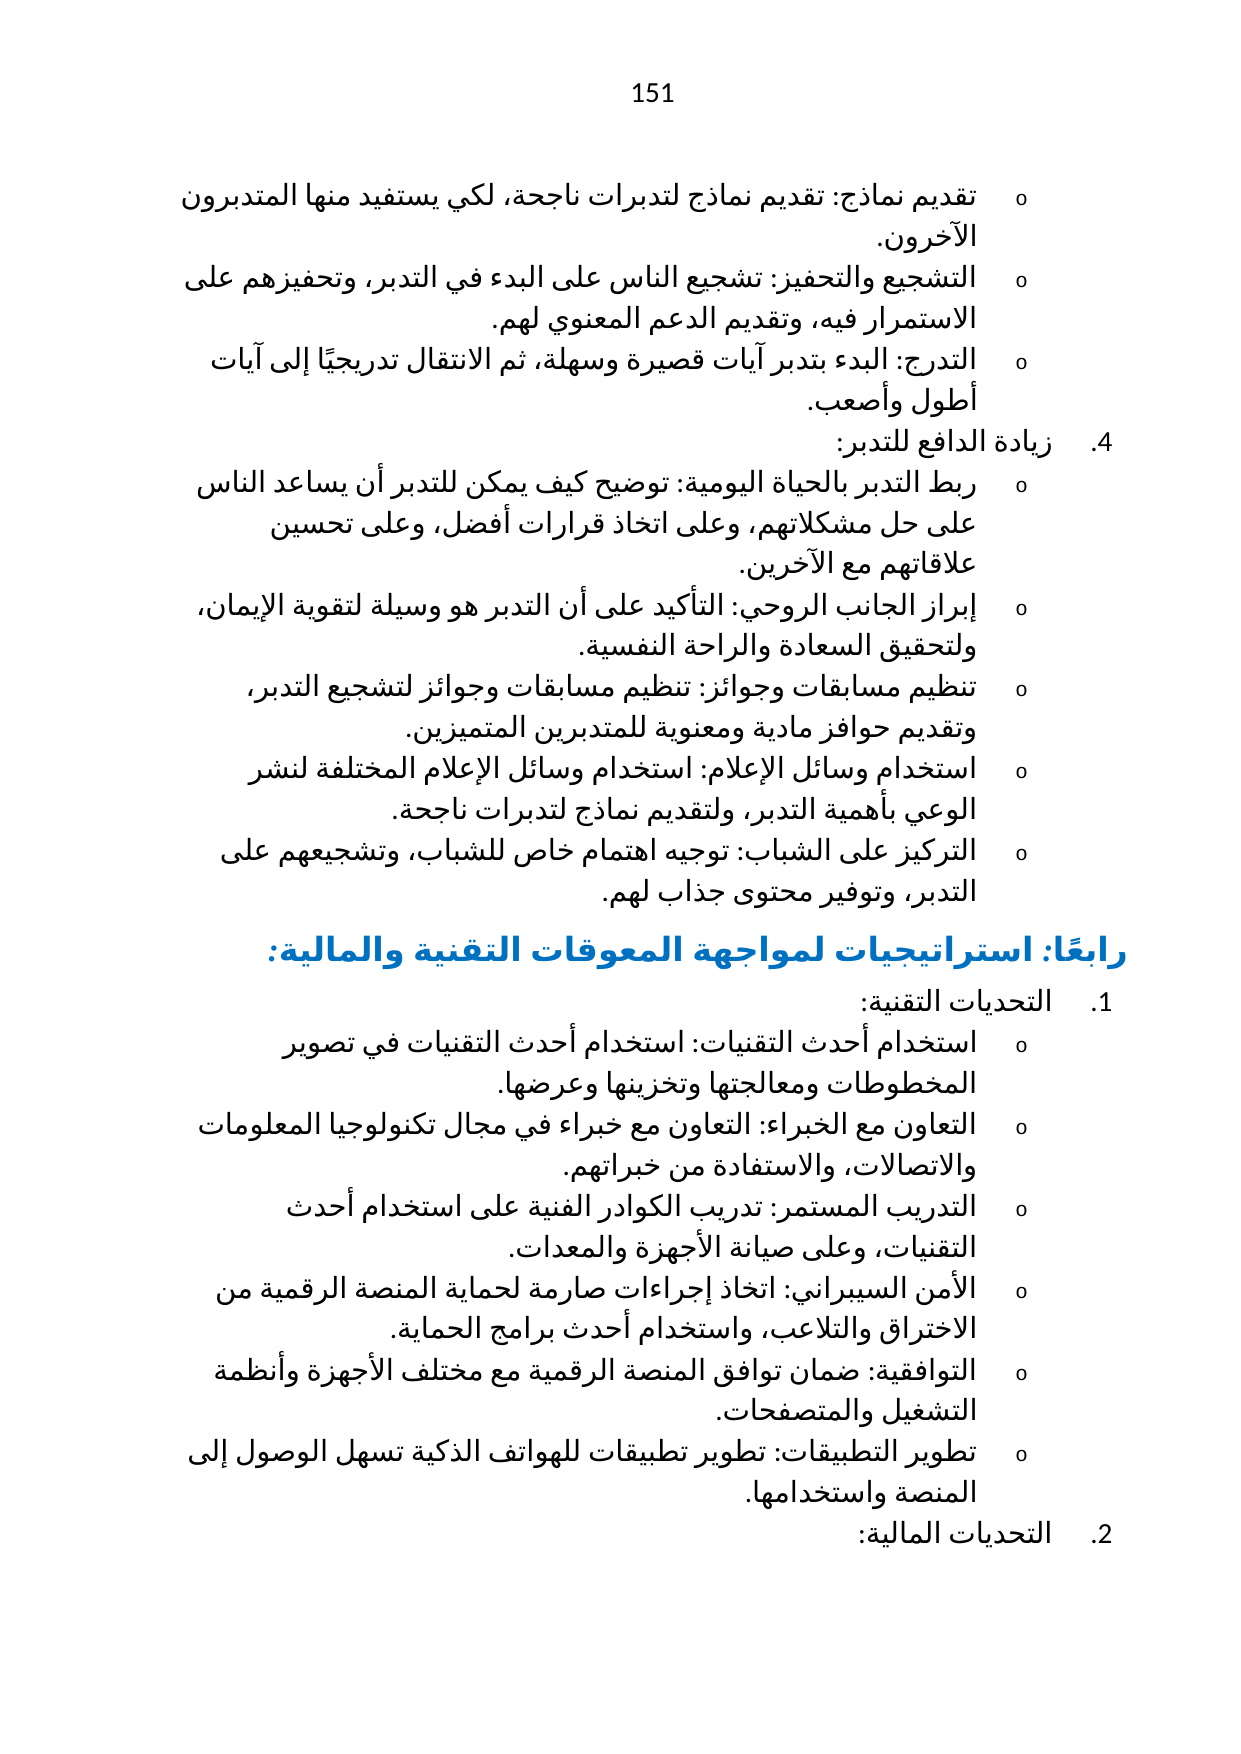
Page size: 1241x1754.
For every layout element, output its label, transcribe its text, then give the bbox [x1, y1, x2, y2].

list التشجيع والتحفيز: تشجيع الناس على البدء في التدبر، وتحفيزهم على الاستمرار فيه، وتقديم الدعم المعنوي لهم. [177, 259, 1015, 336]
list تنظيم مسابقات وجوائز: تنظيم مسابقات وجوائز لتشجيع التدبر، وتقديم حوافز مادية ومعنوية للمتدبرين المتميزين. [177, 668, 1015, 745]
list زيادة الدافع للتدبر: [177, 423, 1090, 458]
list استخدام أحدث التقنيات: استخدام أحدث التقنيات في تصوير المخطوطات ومعالجتها وتخزينها وعرضها. [177, 1024, 1015, 1101]
subtitle رابعًا: استراتيجيات لمواجهة المعوقات التقنية والمالية: [177, 931, 1128, 969]
list استخدام وسائل الإعلام: استخدام وسائل الإعلام المختلفة لنشر الوعي بأهمية التدبر، ولتقديم نماذج لتدبرات ناجحة. [177, 750, 1015, 827]
list ربط التدبر بالحياة اليومية: توضيح كيف يمكن للتدبر أن يساعد الناس على حل مشكلاتهم، وعلى اتخاذ قرارات أفضل، وعلى تحسين علاقاتهم مع الآخرين. [177, 464, 1015, 581]
list تطوير التطبيقات: تطوير تطبيقات للهواتف الذكية تسهل الوصول إلى المنصة واستخدامها. [177, 1433, 1015, 1510]
list التركيز على الشباب: توجيه اهتمام خاص للشباب، وتشجيعهم على التدبر، وتوفير محتوى جذاب لهم. [177, 832, 1015, 909]
list التعاون مع الخبراء: التعاون مع خبراء في مجال تكنولوجيا المعلومات والاتصالات، والاستفادة من خبراتهم. [177, 1106, 1015, 1182]
list التحديات التقنية: [177, 983, 1090, 1019]
list الأمن السيبراني: اتخاذ إجراءات صارمة لحماية المنصة الرقمية من الاختراق والتلاعب، واستخدام أحدث برامج الحماية. [177, 1270, 1015, 1346]
list التدريب المستمر: تدريب الكوادر الفنية على استخدام أحدث التقنيات، وعلى صيانة الأجهزة والمعدات. [177, 1188, 1015, 1264]
list التحديات المالية: [177, 1515, 1090, 1551]
list تقديم نماذج: تقديم نماذج لتدبرات ناجحة، لكي يستفيد منها المتدبرون الآخرون. [177, 177, 1015, 254]
list إبراز الجانب الروحي: التأكيد على أن التدبر هو وسيلة لتقوية الإيمان، ولتحقيق السعادة والراحة النفسية. [177, 587, 1015, 663]
list التدرج: البدء بتدبر آيات قصيرة وسهلة، ثم الانتقال تدريجيًا إلى آيات أطول وأصعب. [177, 341, 1015, 417]
list التوافقية: ضمان توافق المنصة الرقمية مع مختلف الأجهزة وأنظمة التشغيل والمتصفحات. [177, 1352, 1015, 1428]
